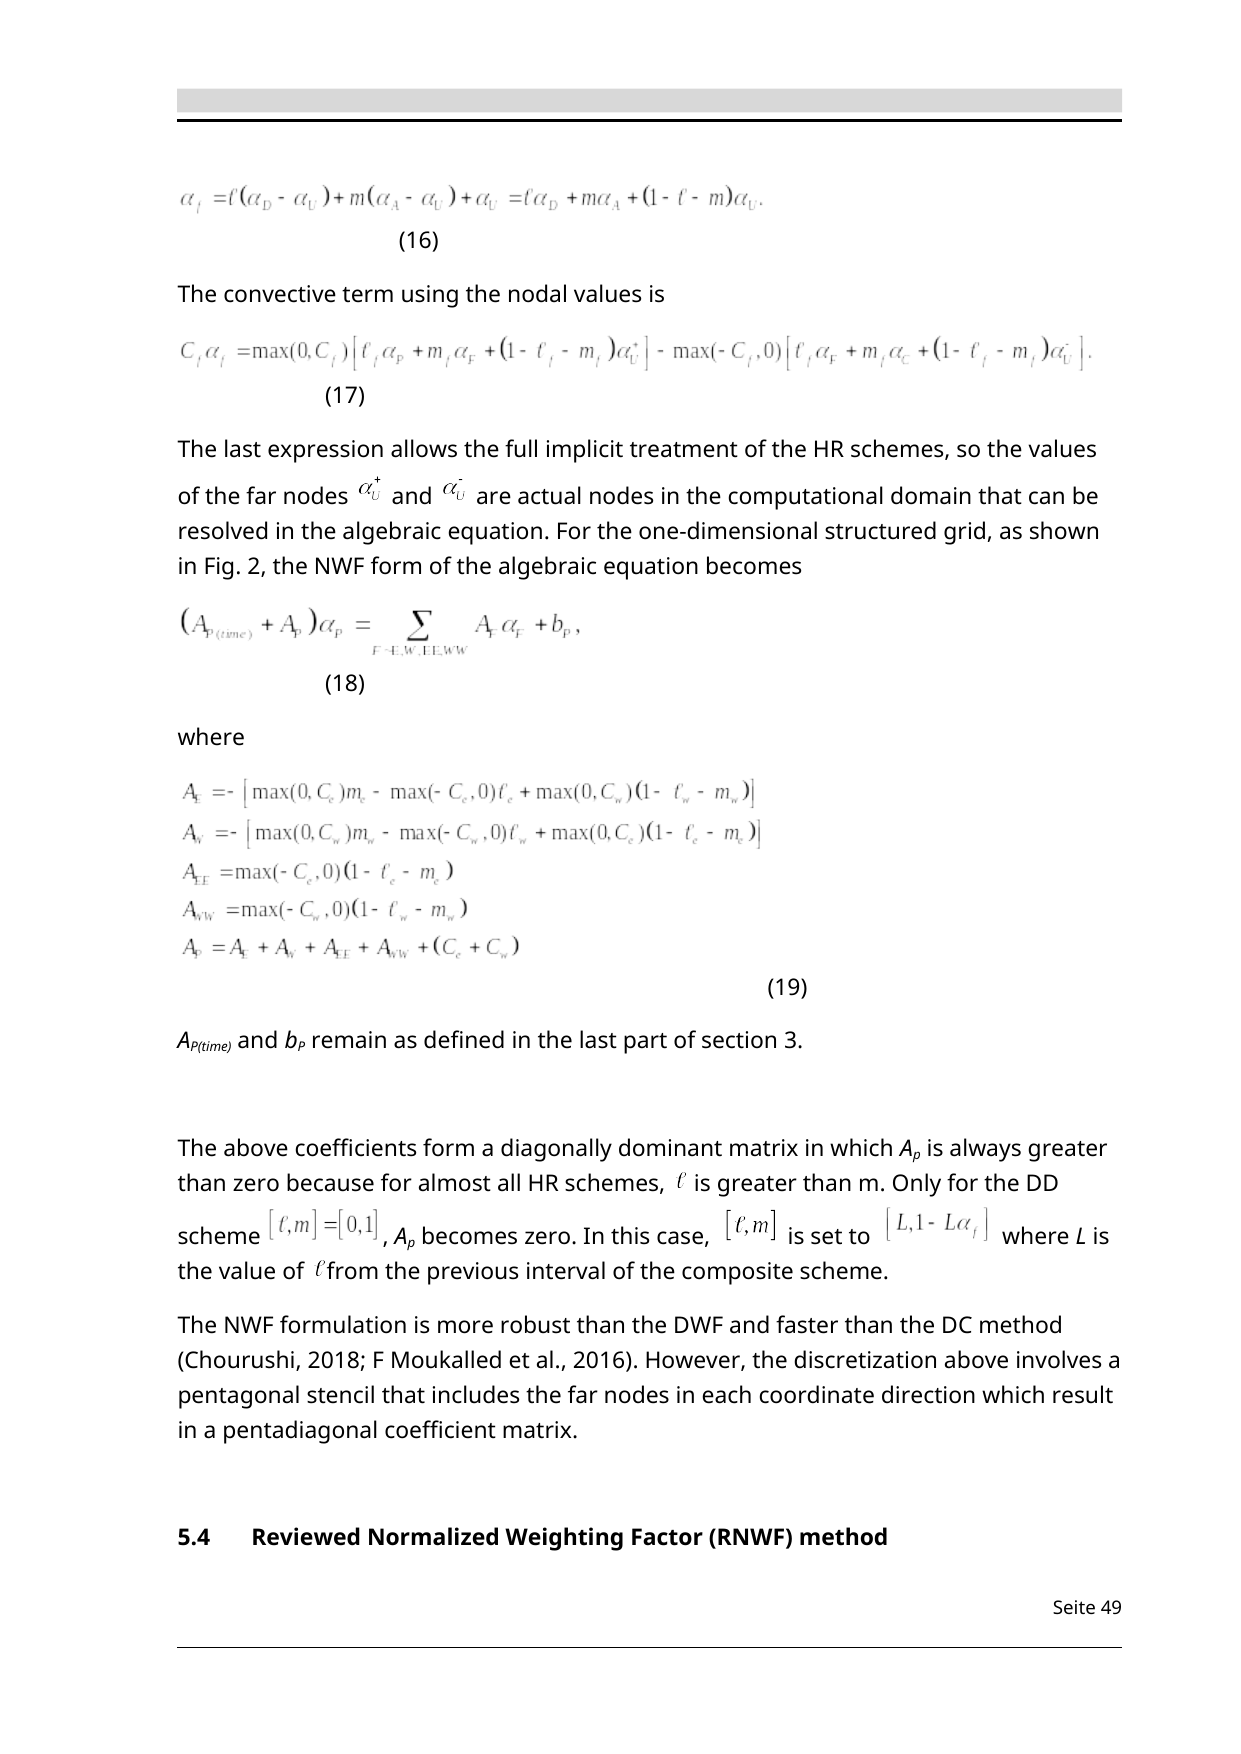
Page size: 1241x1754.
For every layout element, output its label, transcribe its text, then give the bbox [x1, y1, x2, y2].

text The NWF formulation is more robust than the DWF and faster than the DC method (Chourushi, 2018; F Moukalled et al., 2016). However, the discretization above involves a pentagonal stencil that includes the far nodes in each coordinate direction which result in a pentadiagonal coefficient matrix. [177, 1309, 1122, 1445]
text The convective term using the nodal values is [177, 278, 1122, 309]
text where [177, 720, 1122, 752]
text The above coefficients form a diagonally dominant matrix in which Ap is always greater than zero because for almost all HR schemes, is greater than m. Only for the DD scheme , Ap becomes zero. In this case, is set to where L is the value of from the previous interval of the composite scheme. [177, 1132, 1122, 1286]
text (16) [177, 181, 1122, 255]
list Reviewed Normalized Weighting Factor (RNWF) method [177, 1521, 1122, 1553]
text AP(time) and bP remain as defined in the last part of section 3. [177, 1024, 1122, 1056]
text (18) [177, 603, 1122, 698]
text (17) [177, 332, 1122, 410]
text (19) [177, 774, 1122, 1002]
text The last expression allows the full implicit treatment of the HR schemes, so the values of the far nodes and are actual nodes in the computational domain that can be resolved in the algebraic equation. For the one-dimensional structured grid, as shown in Fig. 2, the NWF form of the algebraic equation becomes [177, 433, 1122, 581]
